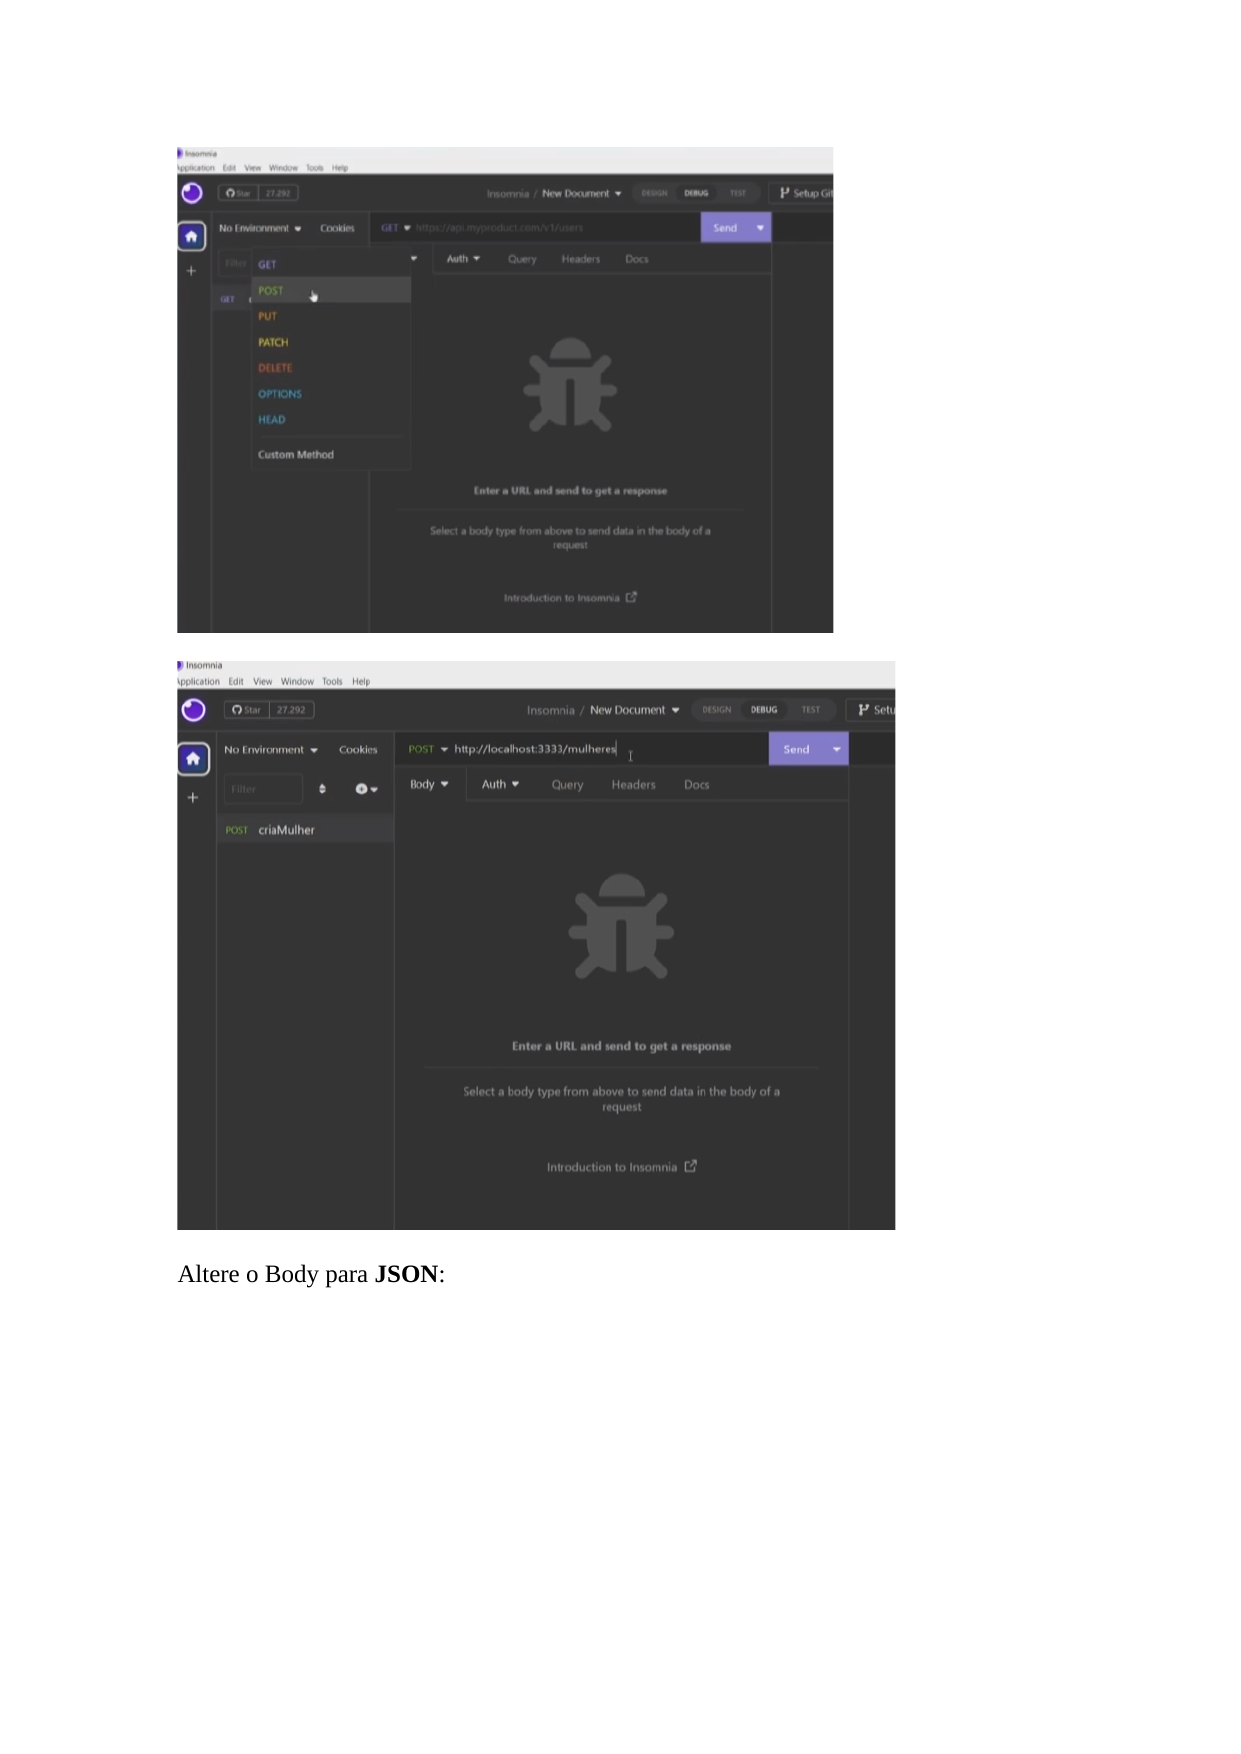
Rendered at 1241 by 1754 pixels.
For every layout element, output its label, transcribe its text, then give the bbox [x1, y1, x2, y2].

text Altere o Body para JSON: [177, 1259, 1063, 1287]
picture [177, 147, 834, 633]
picture [177, 661, 896, 1230]
